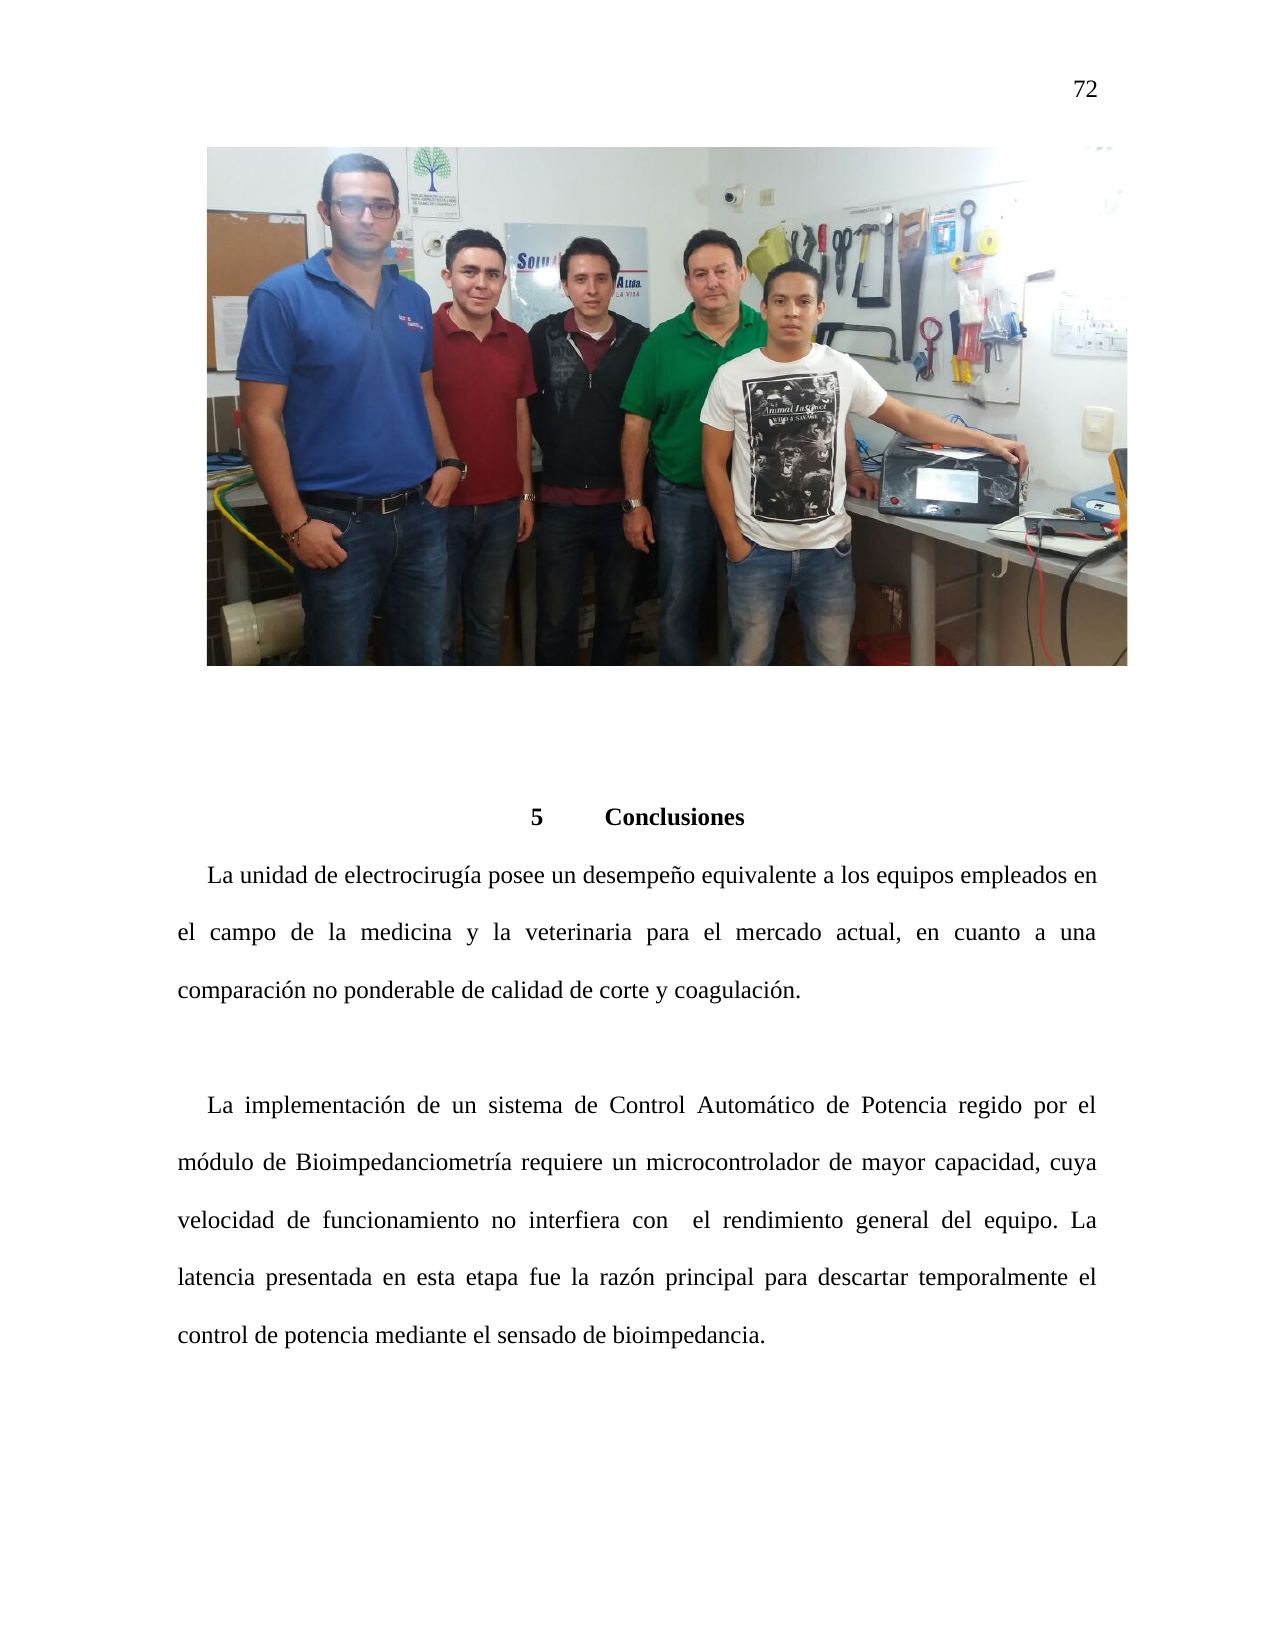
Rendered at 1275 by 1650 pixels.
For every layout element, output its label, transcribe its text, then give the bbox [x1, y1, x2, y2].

text La unidad de electrocirugía posee un desempeño equivalente a los equipos empleados en el campo de la medicina y la veterinaria para el mercado actual, en cuanto a una comparación no ponderable de calidad de corte y coagulación. [177, 860, 1098, 1003]
picture [206, 147, 1128, 666]
text La implementación de un sistema de Control Automático de Potencia regido por el módulo de Bioimpedanciometría requiere un microcontrolador de mayor capacidad, cuya velocidad de funcionamiento no interfiera con el rendimiento general del equipo. La latencia presentada en esta etapa fue la razón principal para descartar temporalmente el control de potencia mediante el sensado de bioimpedancia. [177, 1090, 1098, 1348]
subtitle Conclusiones [177, 802, 1098, 831]
